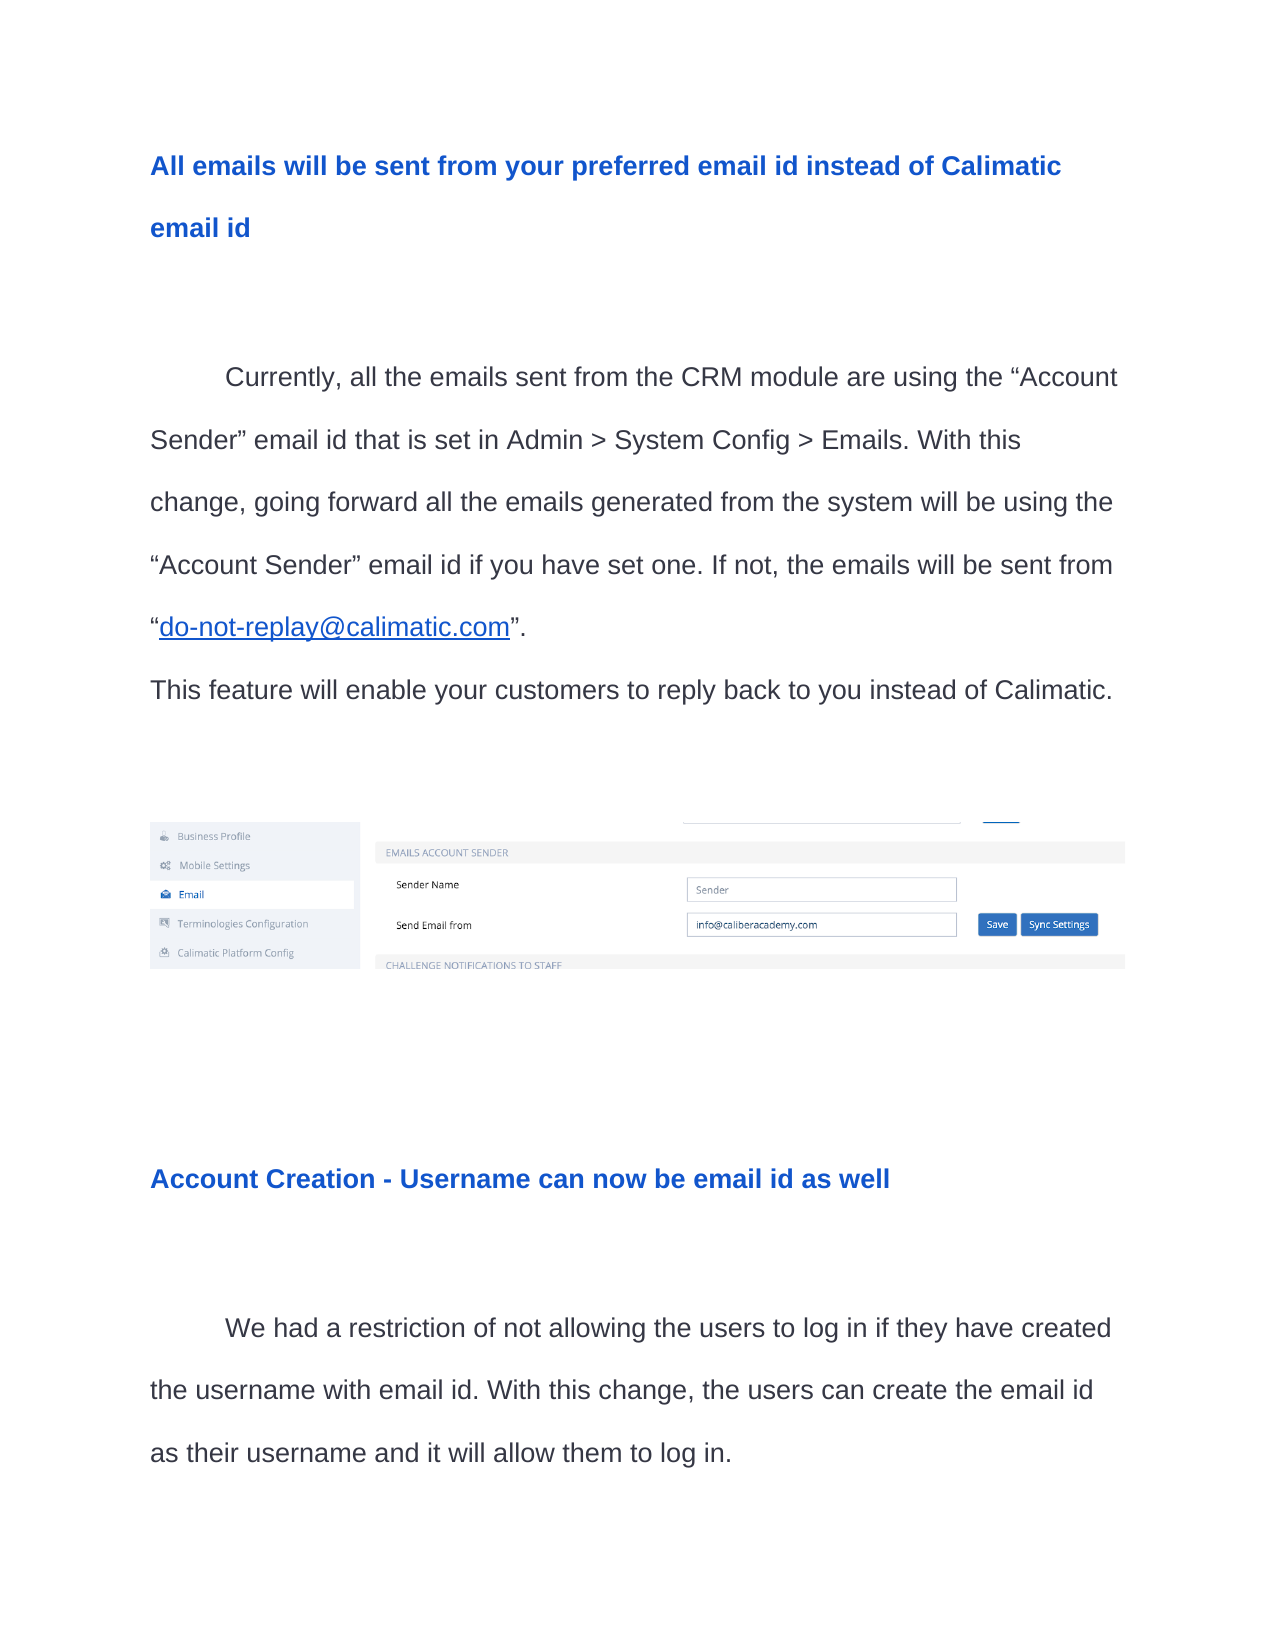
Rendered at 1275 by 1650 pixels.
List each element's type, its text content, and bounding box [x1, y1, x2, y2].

subtitle Account Creation - Username can now be email id as well [150, 1163, 1125, 1194]
text This feature will enable your customers to reply back to you instead of Calimatic. [150, 674, 1125, 705]
text We had a restriction of not allowing the users to log in if they have created the username with email id. With this change, the users can create the email id as their username and it will allow them to log in. [150, 1312, 1125, 1468]
text Currently, all the emails sent from the CRM module are using the “Account Sender” email id that is set in Admin > System Config > Emails. With this change, going forward all the emails generated from the system will be using the “Account Sender” email id if you have set one. If not, the emails will be sent from “do-not-replay@calimatic.com”. [150, 361, 1125, 642]
subtitle All emails will be sent from your preferred email id instead of Calimatic email id [150, 150, 1125, 244]
picture [150, 822, 1125, 969]
